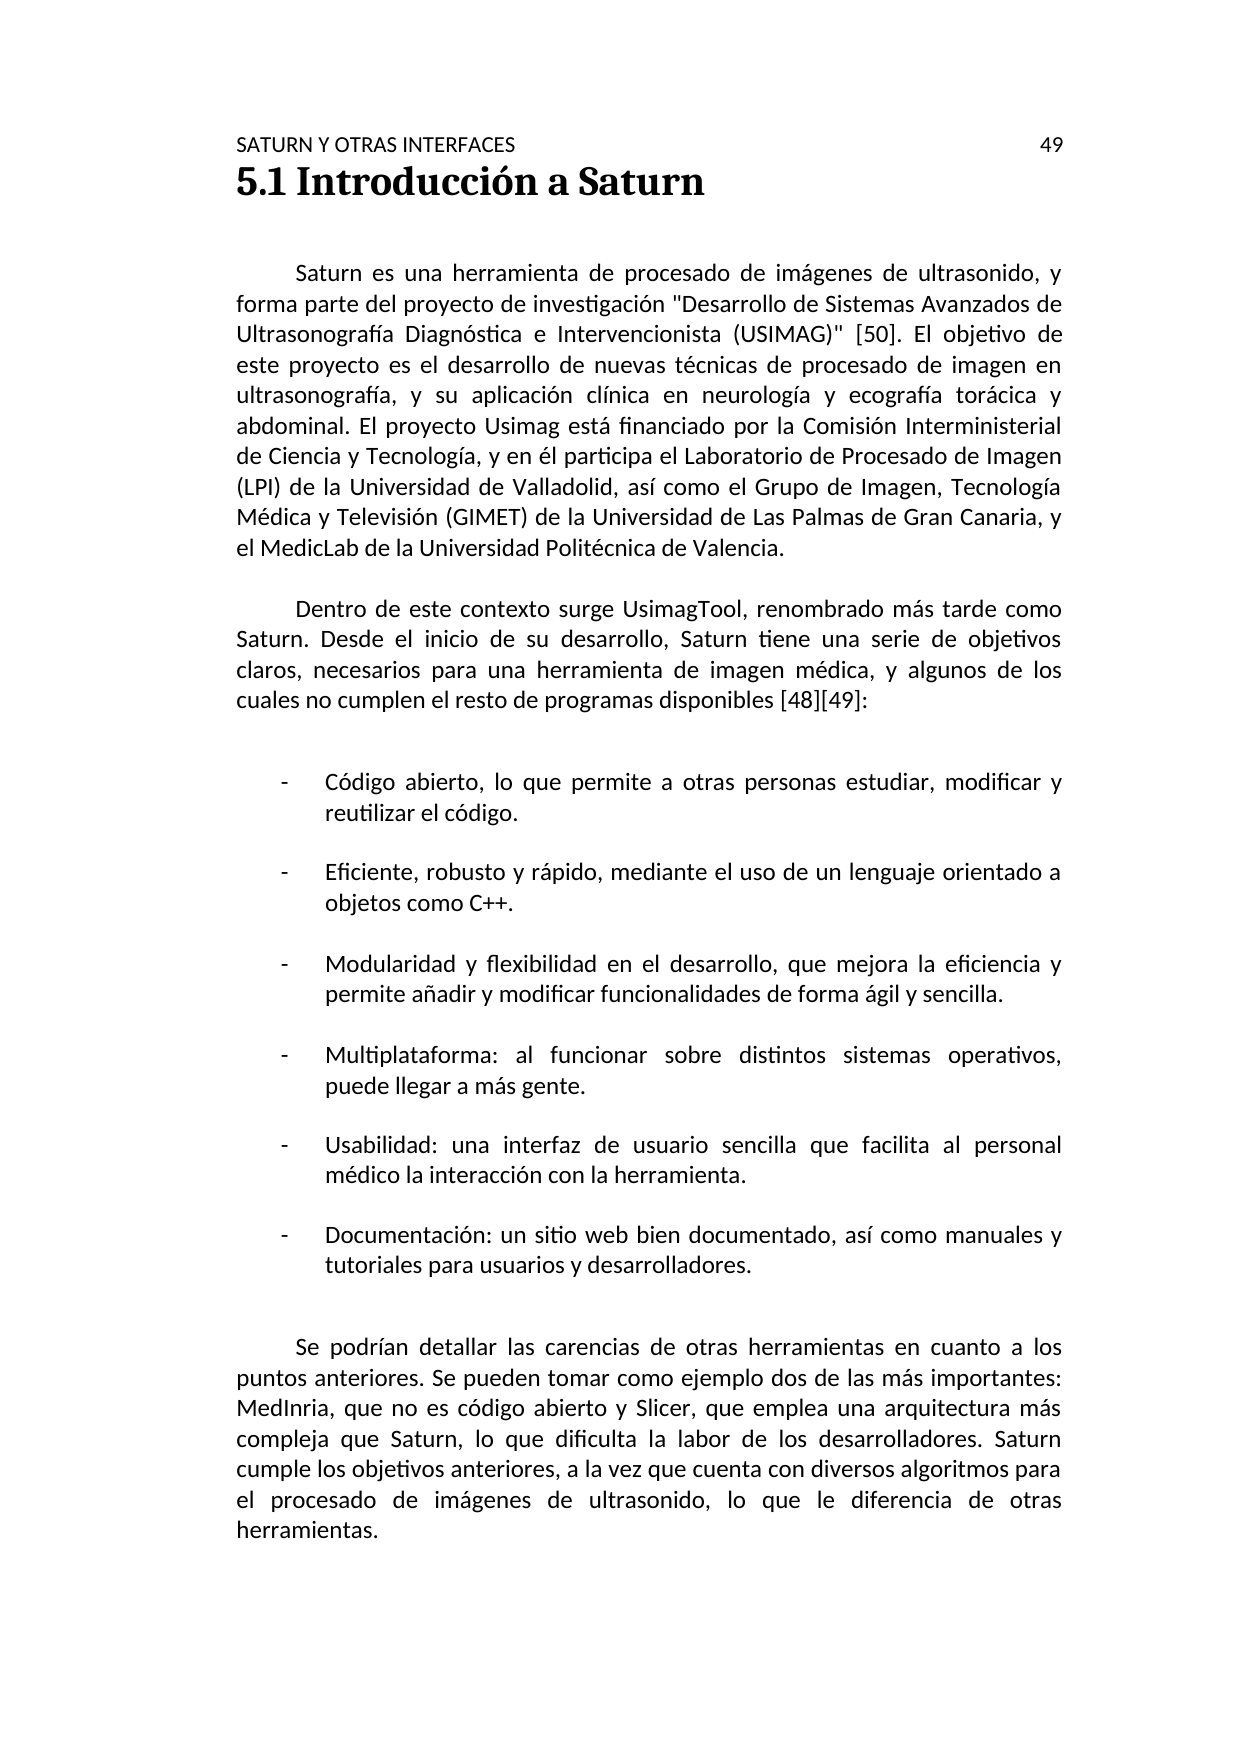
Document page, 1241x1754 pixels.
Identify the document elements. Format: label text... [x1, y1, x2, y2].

list Código abierto, lo que permite a otras personas estudiar, modificar y reutilizar el código. [281, 766, 1063, 827]
text Dentro de este contexto surge UsimagTool, renombrado más tarde como Saturn. Desde el inicio de su desarrollo, Saturn tiene una serie de objetivos claros, necesarios para una herramienta de imagen médica, y algunos de los cuales no cumplen el resto de programas disponibles [48][49]: [236, 593, 1063, 715]
subtitle Introducción a Saturn [236, 158, 1063, 206]
list Usabilidad: una interfaz de usuario sencilla que facilita al personal médico la interacción con la herramienta. [281, 1129, 1063, 1190]
text Se podrían detallar las carencias de otras herramientas en cuanto a los puntos anteriores. Se pueden tomar como ejemplo dos de las más importantes: MedInria, que no es código abierto y Slicer, que emplea una arquitectura más compleja que Saturn, lo que dificulta la labor de los desarrolladores. Saturn cumple los objetivos anteriores, a la vez que cuenta con diversos algoritmos para el procesado de imágenes de ultrasonido, lo que le diferencia de otras herramientas. [236, 1331, 1063, 1545]
list Modularidad y flexibilidad en el desarrollo, que mejora la eficiencia y permite añadir y modificar funcionalidades de forma ágil y sencilla. [281, 948, 1063, 1009]
list Eficiente, robusto y rápido, mediante el uso de un lenguaje orientado a objetos como C++. [281, 856, 1063, 917]
list Multiplataforma: al funcionar sobre distintos sistemas operativos, puede llegar a más gente. [281, 1039, 1063, 1100]
text Saturn es una herramienta de procesado de imágenes de ultrasonido, y forma parte del proyecto de investigación "Desarrollo de Sistemas Avanzados de Ultrasonografía Diagnóstica e Intervencionista (USIMAG)" [50]. El objetivo de este proyecto es el desarrollo de nuevas técnicas de procesado de imagen en ultrasonografía, y su aplicación clínica en neurología y ecografía torácica y abdominal. El proyecto Usimag está financiado por la Comisión Interministerial de Ciencia y Tecnología, y en él participa el Laboratorio de Procesado de Imagen (LPI) de la Universidad de Valladolid, así como el Grupo de Imagen, Tecnología Médica y Televisión (GIMET) de la Universidad de Las Palmas de Gran Canaria, y el MedicLab de la Universidad Politécnica de Valencia. [236, 257, 1063, 562]
list Documentación: un sitio web bien documentado, así como manuales y tutoriales para usuarios y desarrolladores. [281, 1219, 1063, 1280]
